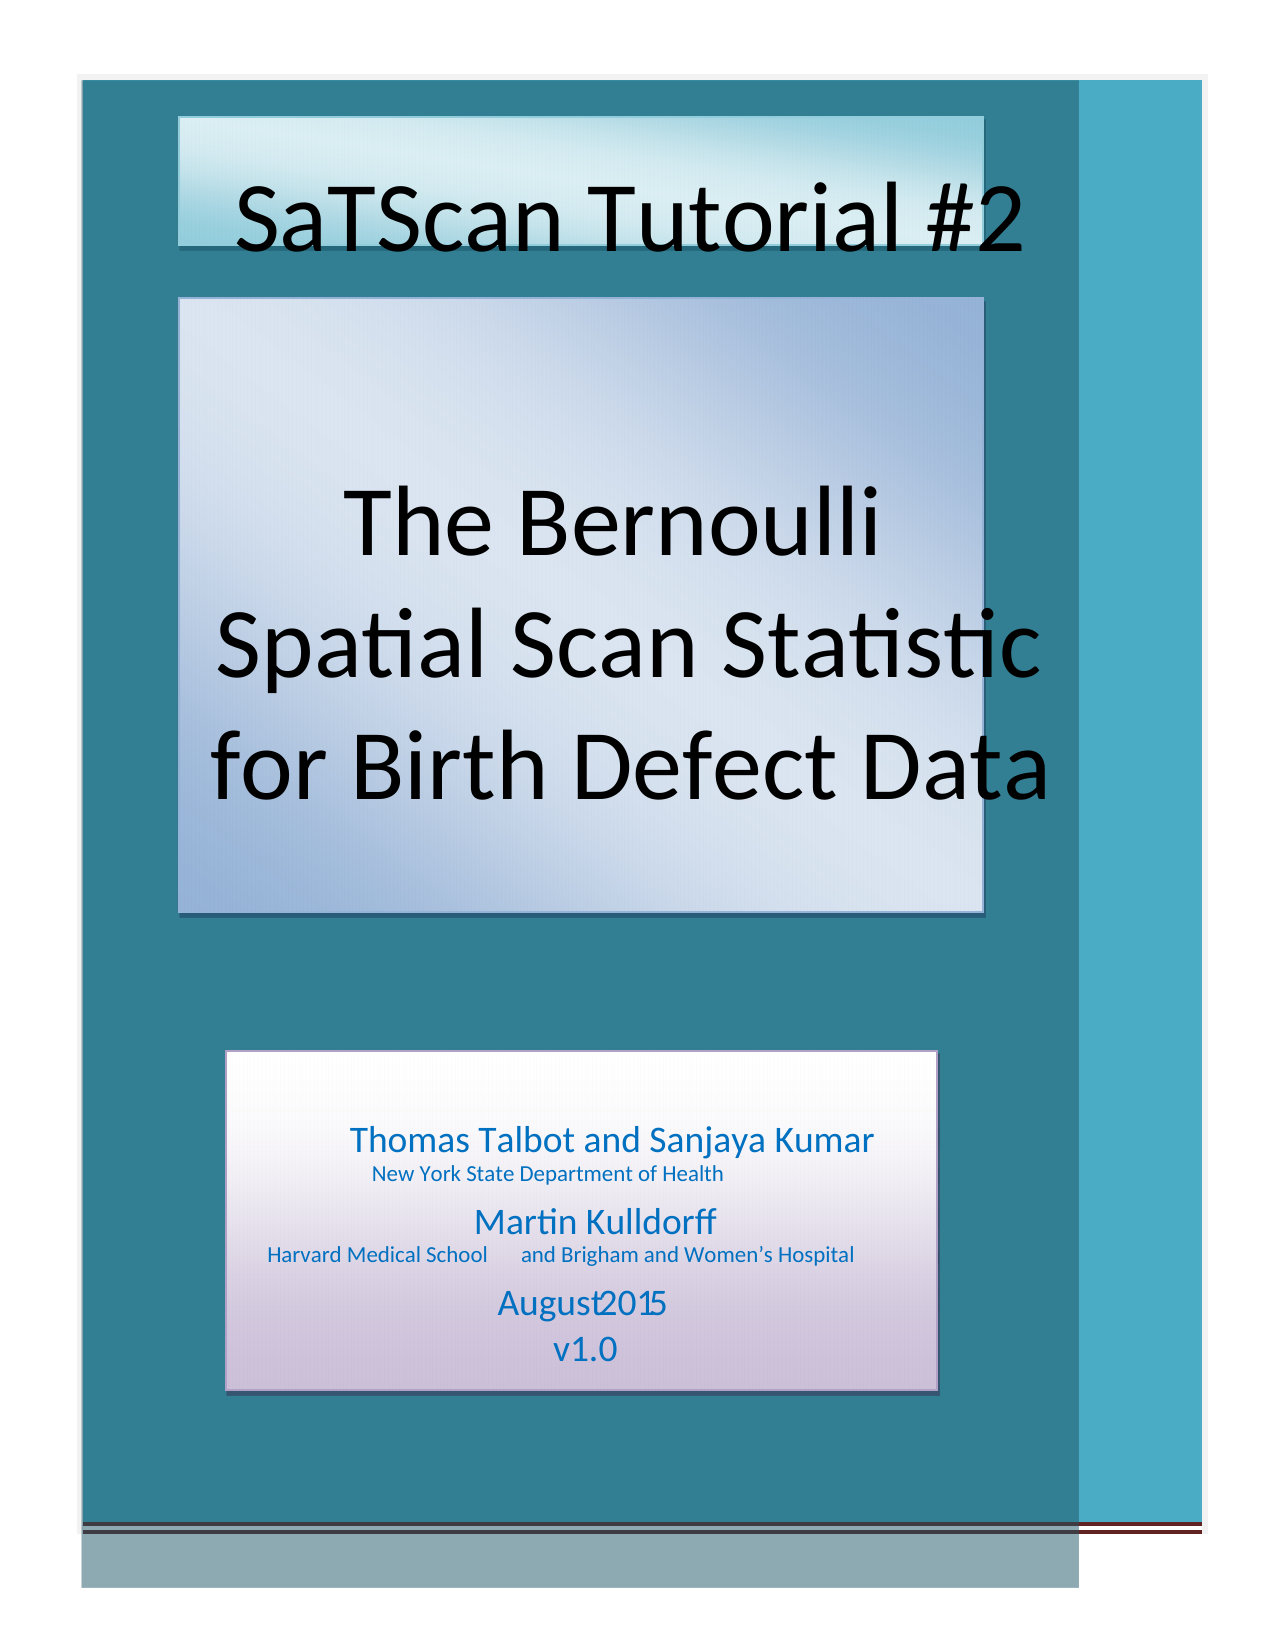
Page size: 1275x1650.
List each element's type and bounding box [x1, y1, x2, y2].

picture [81, 80, 1079, 1588]
table_header [1079, 80, 1202, 1522]
